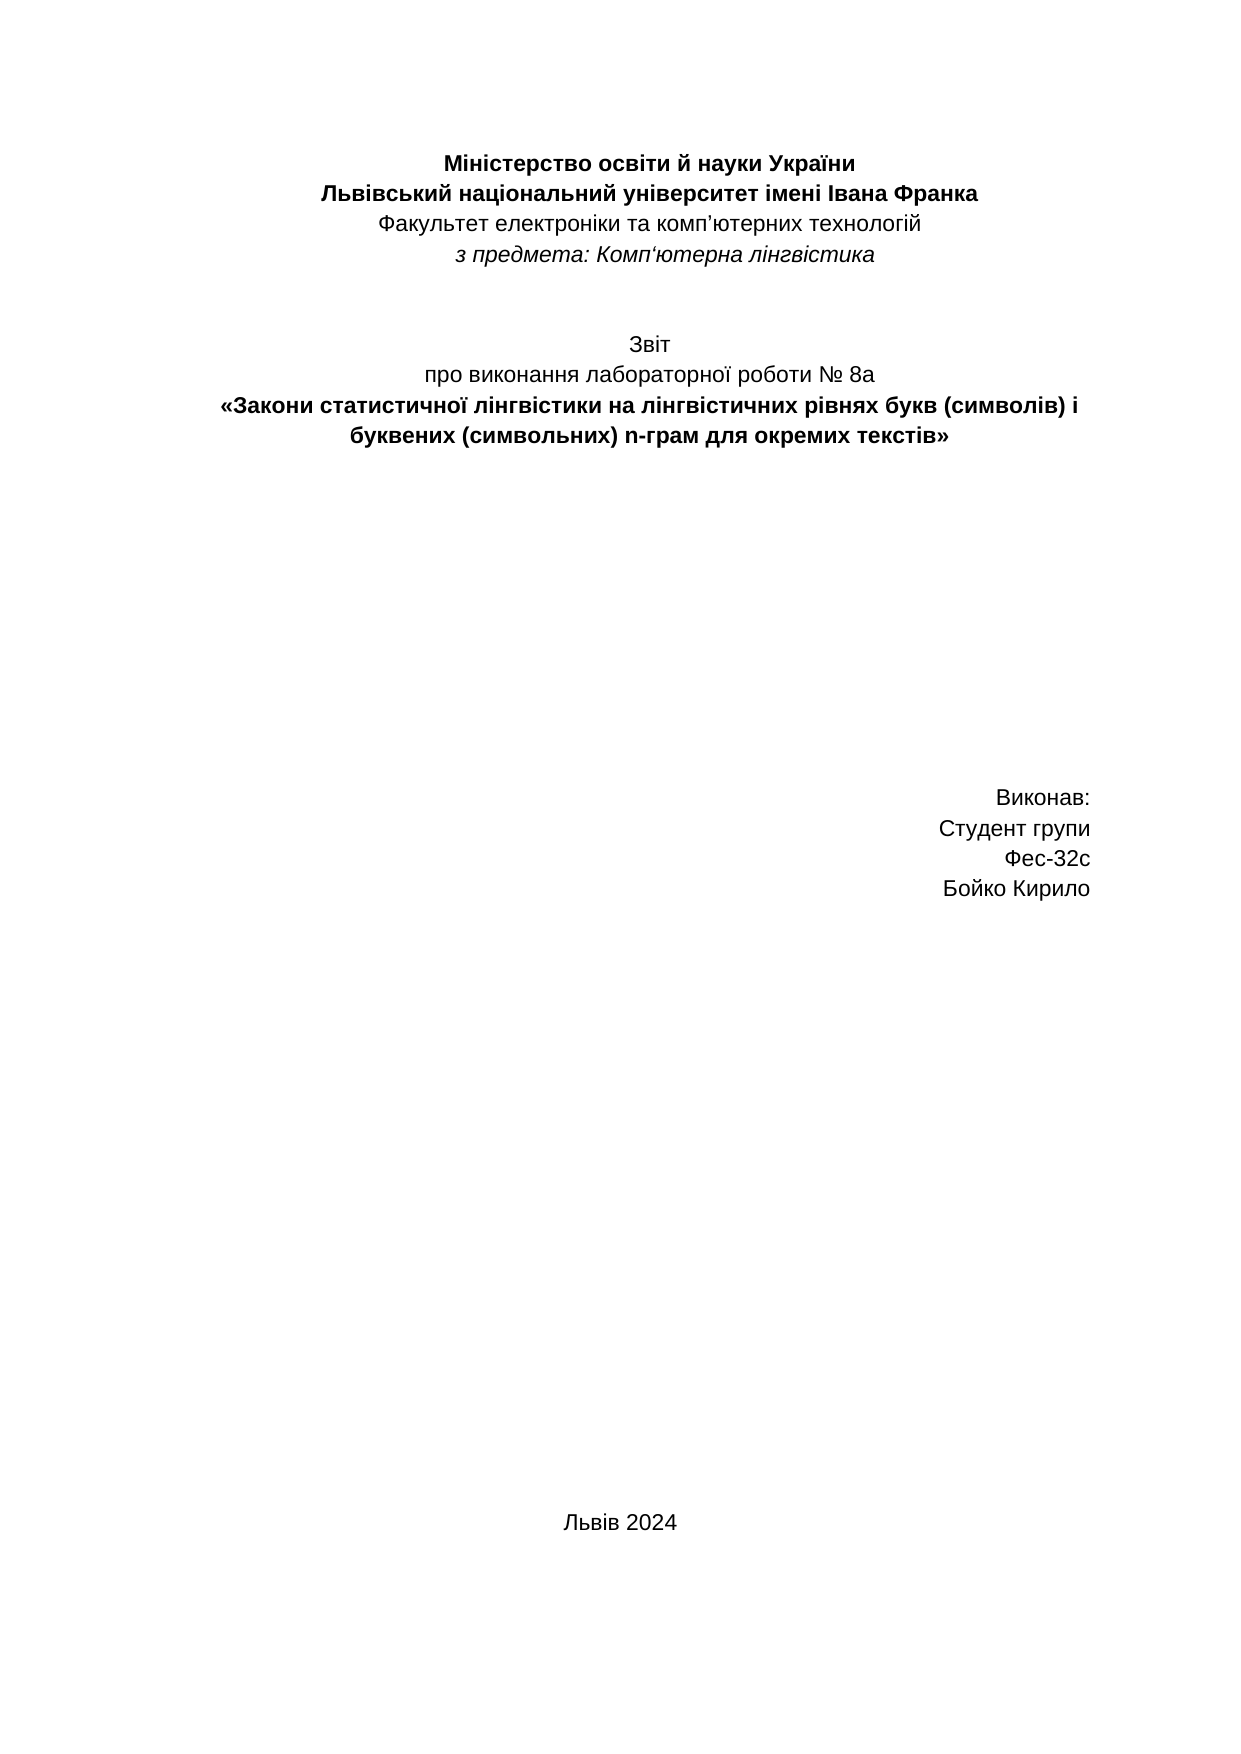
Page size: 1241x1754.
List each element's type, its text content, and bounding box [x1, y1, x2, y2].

text Фес-32с [209, 845, 1090, 871]
text Міністерство освіти й науки України [209, 150, 1090, 176]
text Факультет електроніки та комп’ютерних технологій [209, 210, 1090, 237]
text про виконання лабораторної роботи № 8а [209, 361, 1090, 388]
text «Закони статистичної лінгвістики на лінгвістичних рівнях букв (символів) і буквених (символьних) n-грам для окремих текстів» [209, 392, 1090, 448]
text Звіт [209, 331, 1090, 358]
text з предмета: Комп‘ютерна лінгвістика [165, 241, 1168, 267]
text Бойко Кирило [209, 875, 1090, 901]
text Львів 2024 [150, 1509, 1090, 1536]
text Студент групи [209, 814, 1090, 841]
text Львівський національний університет імені Івана Франка [209, 180, 1090, 207]
text Виконав: [209, 784, 1090, 811]
